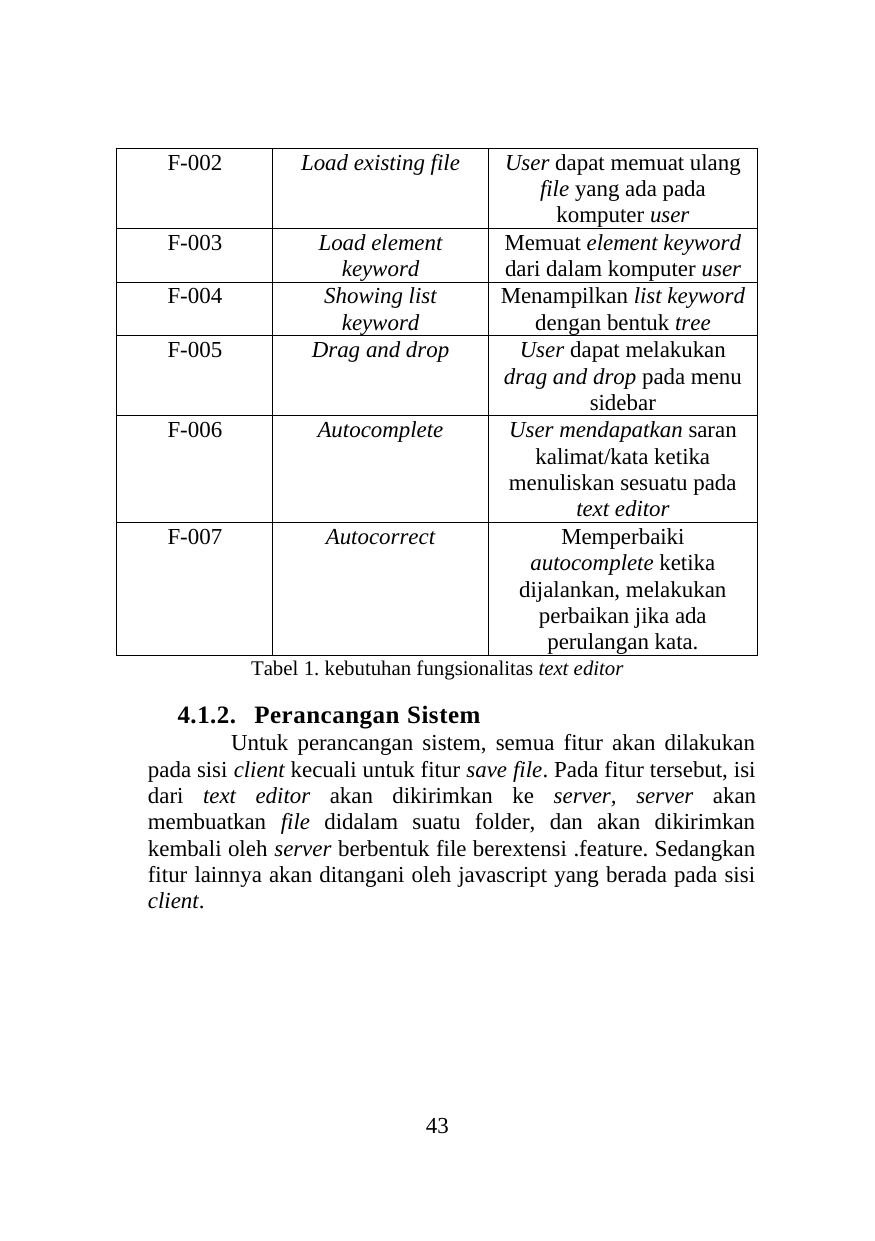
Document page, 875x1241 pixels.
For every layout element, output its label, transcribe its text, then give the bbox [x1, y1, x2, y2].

table_cell F-002 [117, 149, 272, 228]
table_cell User dapat memuat ulang file yang ada pada komputer user [489, 149, 757, 228]
table_cell User mendapatkan saran kalimat/kata ketika menuliskan sesuatu pada text editor [489, 416, 757, 522]
table_cell F-006 [117, 416, 272, 522]
table_cell F-007 [117, 523, 272, 655]
text Tabel 1. kebutuhan fungsionalitas text editor [118, 656, 756, 680]
table_cell Autocorrect [273, 523, 488, 655]
table_cell F-003 [117, 229, 272, 282]
table_cell User dapat melakukan drag and drop pada menu sidebar [489, 336, 757, 415]
table_cell Load element keyword [273, 229, 488, 282]
table_cell F-004 [117, 283, 272, 335]
table_cell Load existing file [273, 149, 488, 228]
text Untuk perancangan sistem, semua fitur akan dilakukan pada sisi client kecuali untuk fitur save file. Pada fitur tersebut, isi dari text editor akan dikirimkan ke server, server akan membuatkan file didalam suatu folder, dan akan dikirimkan kembali oleh server berbentuk file berextensi .feature. Sedangkan fitur lainnya akan ditangani oleh javascript yang berada pada sisi client. [148, 729, 756, 914]
subtitle Perancangan Sistem [177, 701, 756, 729]
table_cell Showing list keyword [273, 283, 488, 335]
table_cell F-005 [117, 336, 272, 415]
table_cell Drag and drop [273, 336, 488, 415]
table_cell Autocomplete [273, 416, 488, 522]
table_cell Memperbaiki autocomplete ketika dijalankan, melakukan perbaikan jika ada perulangan kata. [489, 523, 757, 655]
table_cell Memuat element keyword dari dalam komputer user [489, 229, 757, 282]
table_cell Menampilkan list keyword dengan bentuk tree [489, 283, 757, 335]
